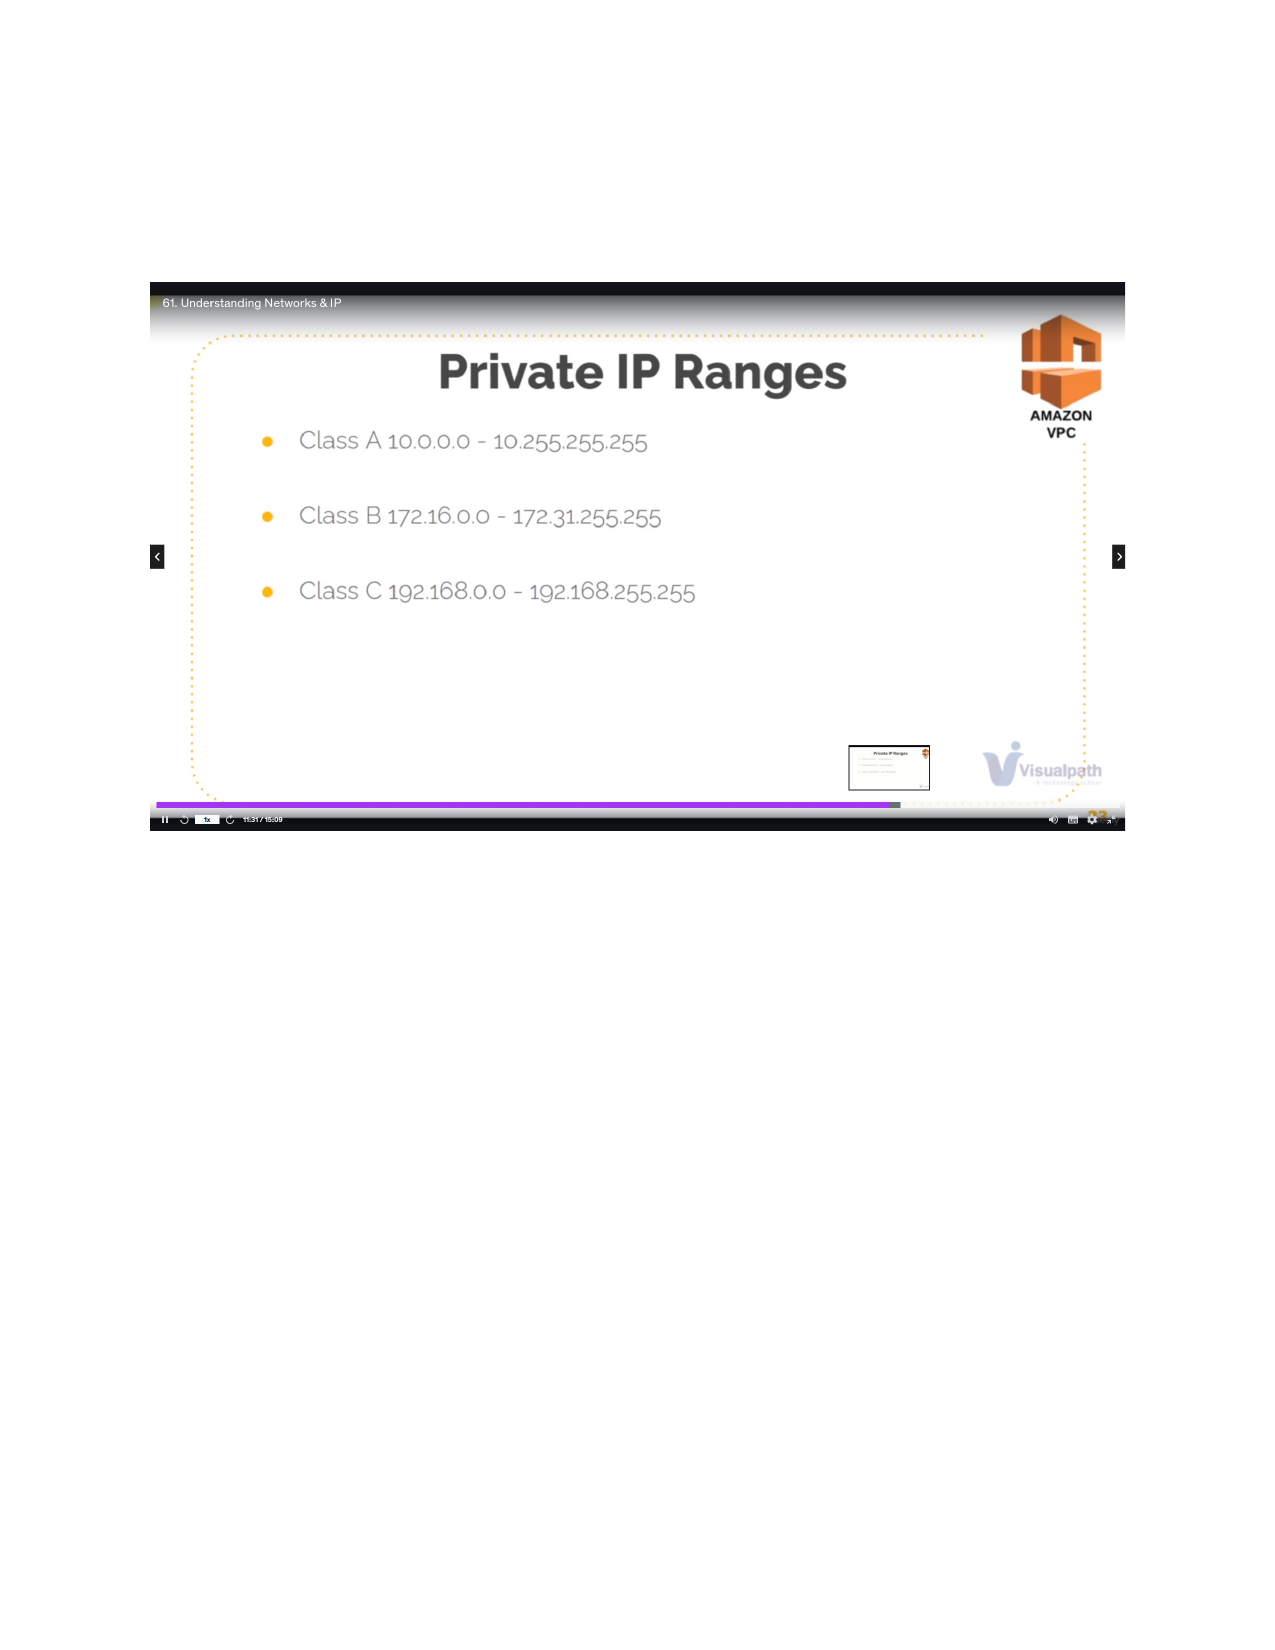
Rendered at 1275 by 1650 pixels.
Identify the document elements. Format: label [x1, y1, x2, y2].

picture [150, 282, 1125, 831]
